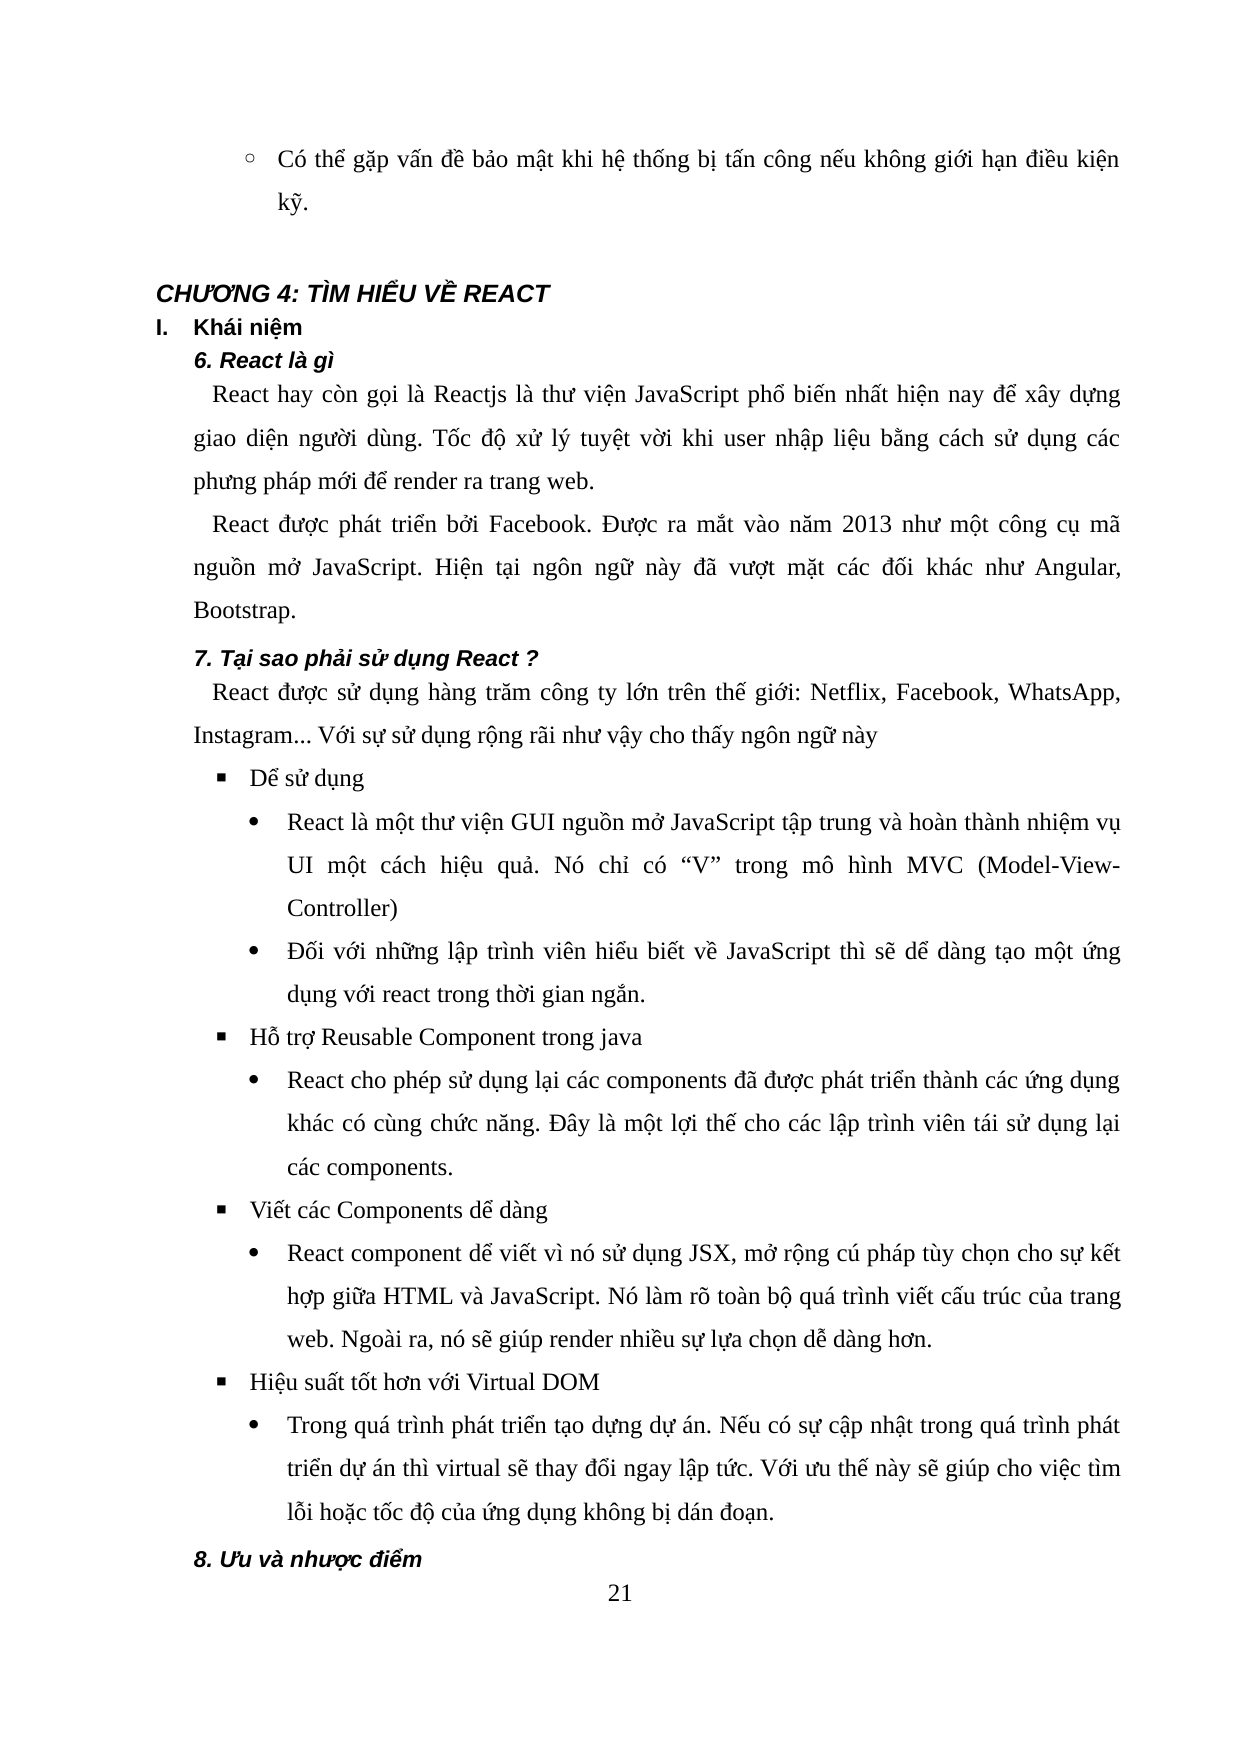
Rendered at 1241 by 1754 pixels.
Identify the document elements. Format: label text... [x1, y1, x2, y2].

subtitle CHƯƠNG 4: TÌM HIỂU VỀ REACT [156, 279, 1122, 308]
subtitle I. Khái niệm [156, 314, 1122, 341]
list React là một thư viện GUI nguồn mở JavaScript tập trung và hoàn thành nhiệm vụ UI một cách hiệu quả. Nó chỉ có “V” trong mô hình MVC (Model-View-Controller) [249, 807, 1122, 922]
text React được sử dụng hàng trăm công ty lớn trên thế giới: Netflix, Facebook, WhatsApp, Instagram... Với sự sử dụng rộng rãi như vậy cho thấy ngôn ngữ này [193, 677, 1122, 749]
subtitle Ưu và nhược điểm [156, 1546, 1122, 1572]
list React cho phép sử dụng lại các components đã được phát triển thành các ứng dụng khác có cùng chức năng. Đây là một lợi thế cho các lập trình viên tái sử dụng lại các components. [249, 1065, 1122, 1180]
list Trong quá trình phát triển tạo dựng dự án. Nếu có sự cập nhật trong quá trình phát triển dự án thì virtual sẽ thay đổi ngay lập tức. Với ưu thế này sẽ giúp cho việc tìm lỗi hoặc tốc độ của ứng dụng không bị dán đoạn. [249, 1410, 1122, 1525]
list Hiệu suất tốt hơn với Virtual DOM [212, 1367, 1122, 1396]
list Hỗ trợ Reusable Component trong java [212, 1022, 1122, 1051]
list Viết các Components dể dàng [212, 1195, 1122, 1223]
list Có thể gặp vấn đề bảo mật khi hệ thống bị tấn công nếu không giới hạn điều kiện kỹ. [240, 144, 1122, 216]
list Đối với những lập trình viên hiểu biết về JavaScript thì sẽ dể dàng tạo một ứng dụng với react trong thời gian ngắn. [249, 936, 1122, 1008]
subtitle React là gì [156, 347, 1122, 373]
text React được phát triển bởi Facebook. Được ra mắt vào năm 2013 như một công cụ mã nguồn mở JavaScript. Hiện tại ngôn ngữ này đã vượt mặt các đối khác như Angular, Bootstrap. [193, 509, 1122, 624]
list React component dể viết vì nó sử dụng JSX, mở rộng cú pháp tùy chọn cho sự kết hợp giữa HTML và JavaScript. Nó làm rõ toàn bộ quá trình viết cấu trúc của trang web. Ngoài ra, nó sẽ giúp render nhiều sự lựa chọn dễ dàng hơn. [249, 1238, 1122, 1353]
subtitle Tại sao phải sử dụng React ? [156, 644, 1122, 671]
text React hay còn gọi là Reactjs là thư viện JavaScript phổ biến nhất hiện nay để xây dựng giao diện người dùng. Tốc độ xử lý tuyệt vời khi user nhập liệu bằng cách sử dụng các phưng pháp mới để render ra trang web. [193, 379, 1122, 494]
list Dể sử dụng [212, 763, 1122, 792]
